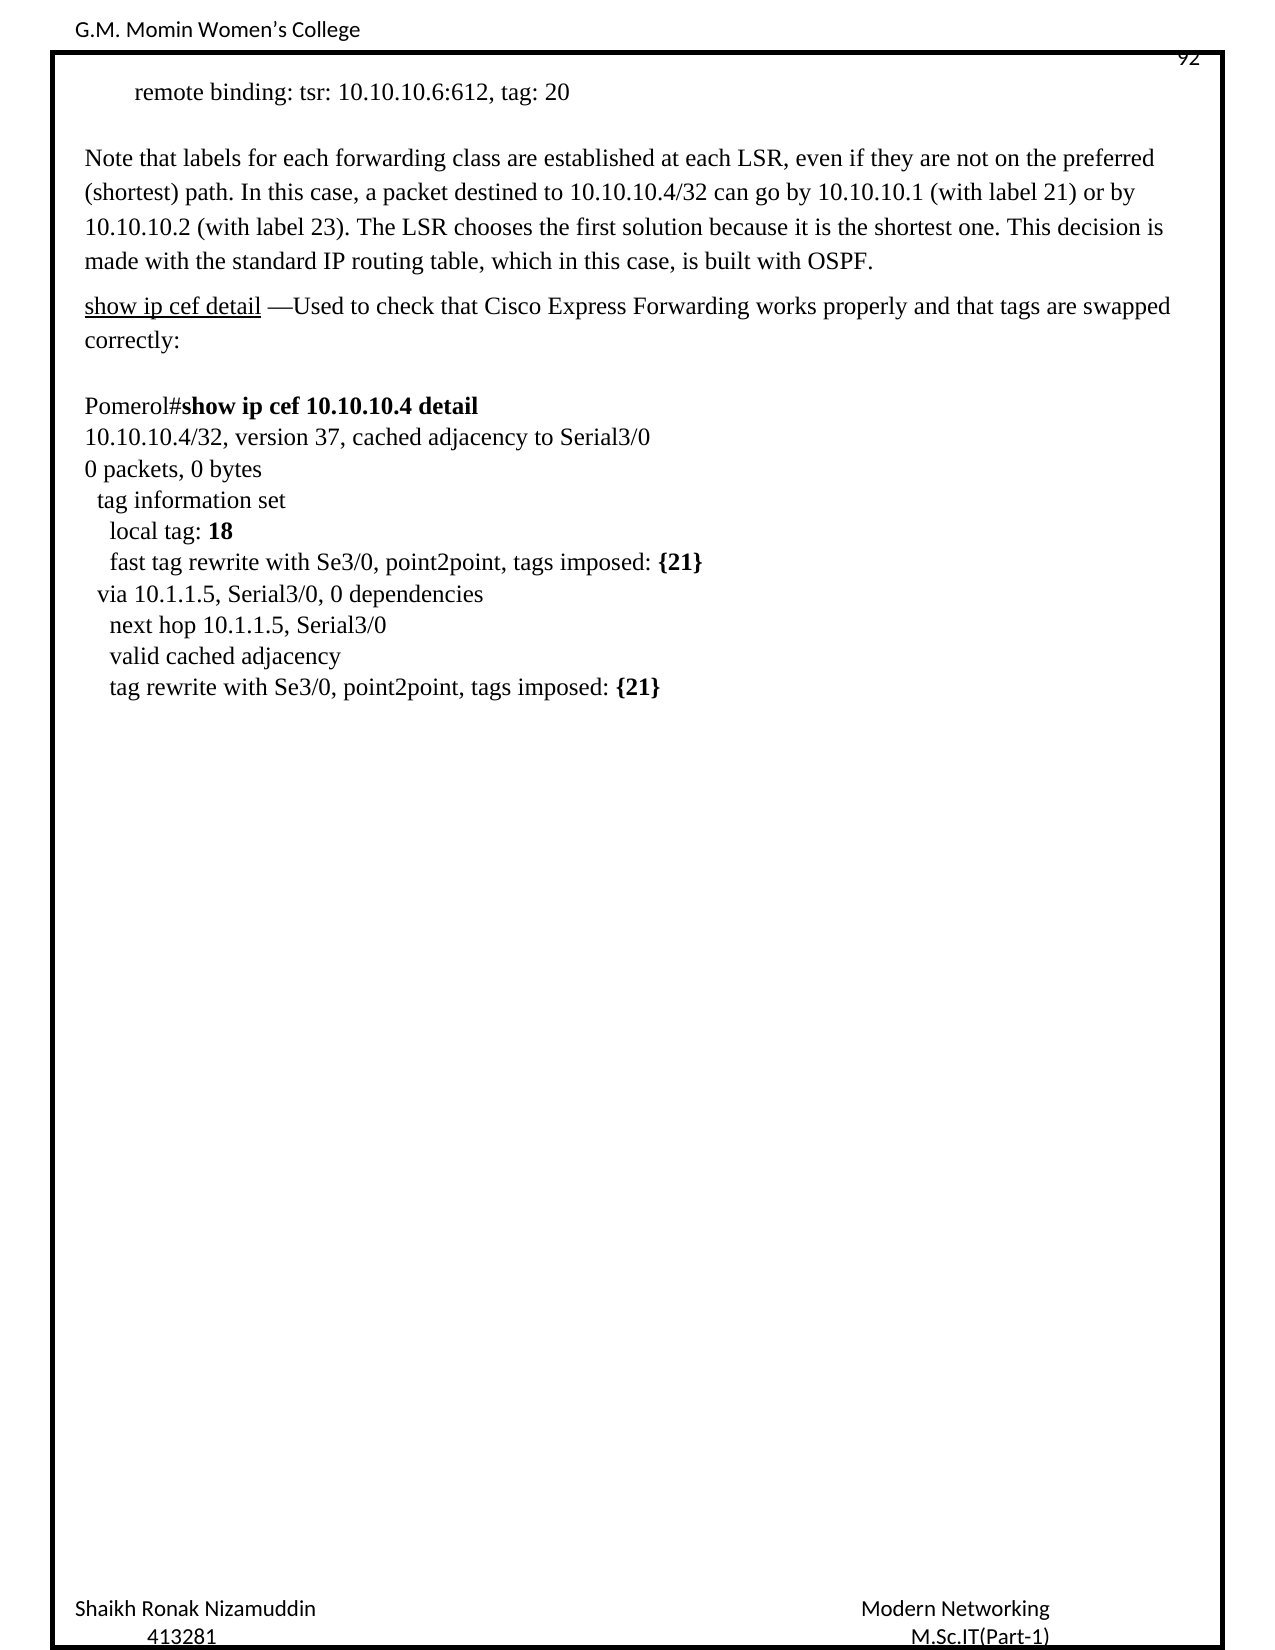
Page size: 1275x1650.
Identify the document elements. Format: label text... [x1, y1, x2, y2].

text fast tag rewrite with Se3/0, point2point, tags imposed: {21} [84, 545, 1200, 576]
text 10.10.10.4/32, version 37, cached adjacency to Serial3/0 [84, 420, 1200, 451]
text remote binding: tsr: 10.10.10.6:612, tag: 20 [84, 75, 1200, 106]
text tag rewrite with Se3/0, point2point, tags imposed: {21} [84, 670, 1200, 701]
text next hop 10.1.1.5, Serial3/0 [84, 607, 1200, 639]
text Note that labels for each forwarding class are established at each LSR, even if they are not on the preferred (shortest) path. In this case, a packet destined to 10.10.10.4/32 can go by 10.10.10.1 (with label 21) or by 10.10.10.2 (with label 23). The LSR chooses the first solution because it is the shortest one. This decision is made with the standard IP routing table, which in this case, is built with OSPF. [84, 137, 1200, 275]
text tag information set [84, 482, 1200, 514]
text valid cached adjacency [84, 639, 1200, 670]
text show ip cef detail —Used to check that Cisco Express Forwarding works properly and that tags are swapped correctly: [84, 286, 1200, 354]
text Pomerol#show ip cef 10.10.10.4 detail [84, 389, 1200, 420]
text via 10.1.1.5, Serial3/0, 0 dependencies [84, 576, 1200, 607]
text local tag: 18 [84, 514, 1200, 545]
text 0 packets, 0 bytes [84, 451, 1200, 482]
